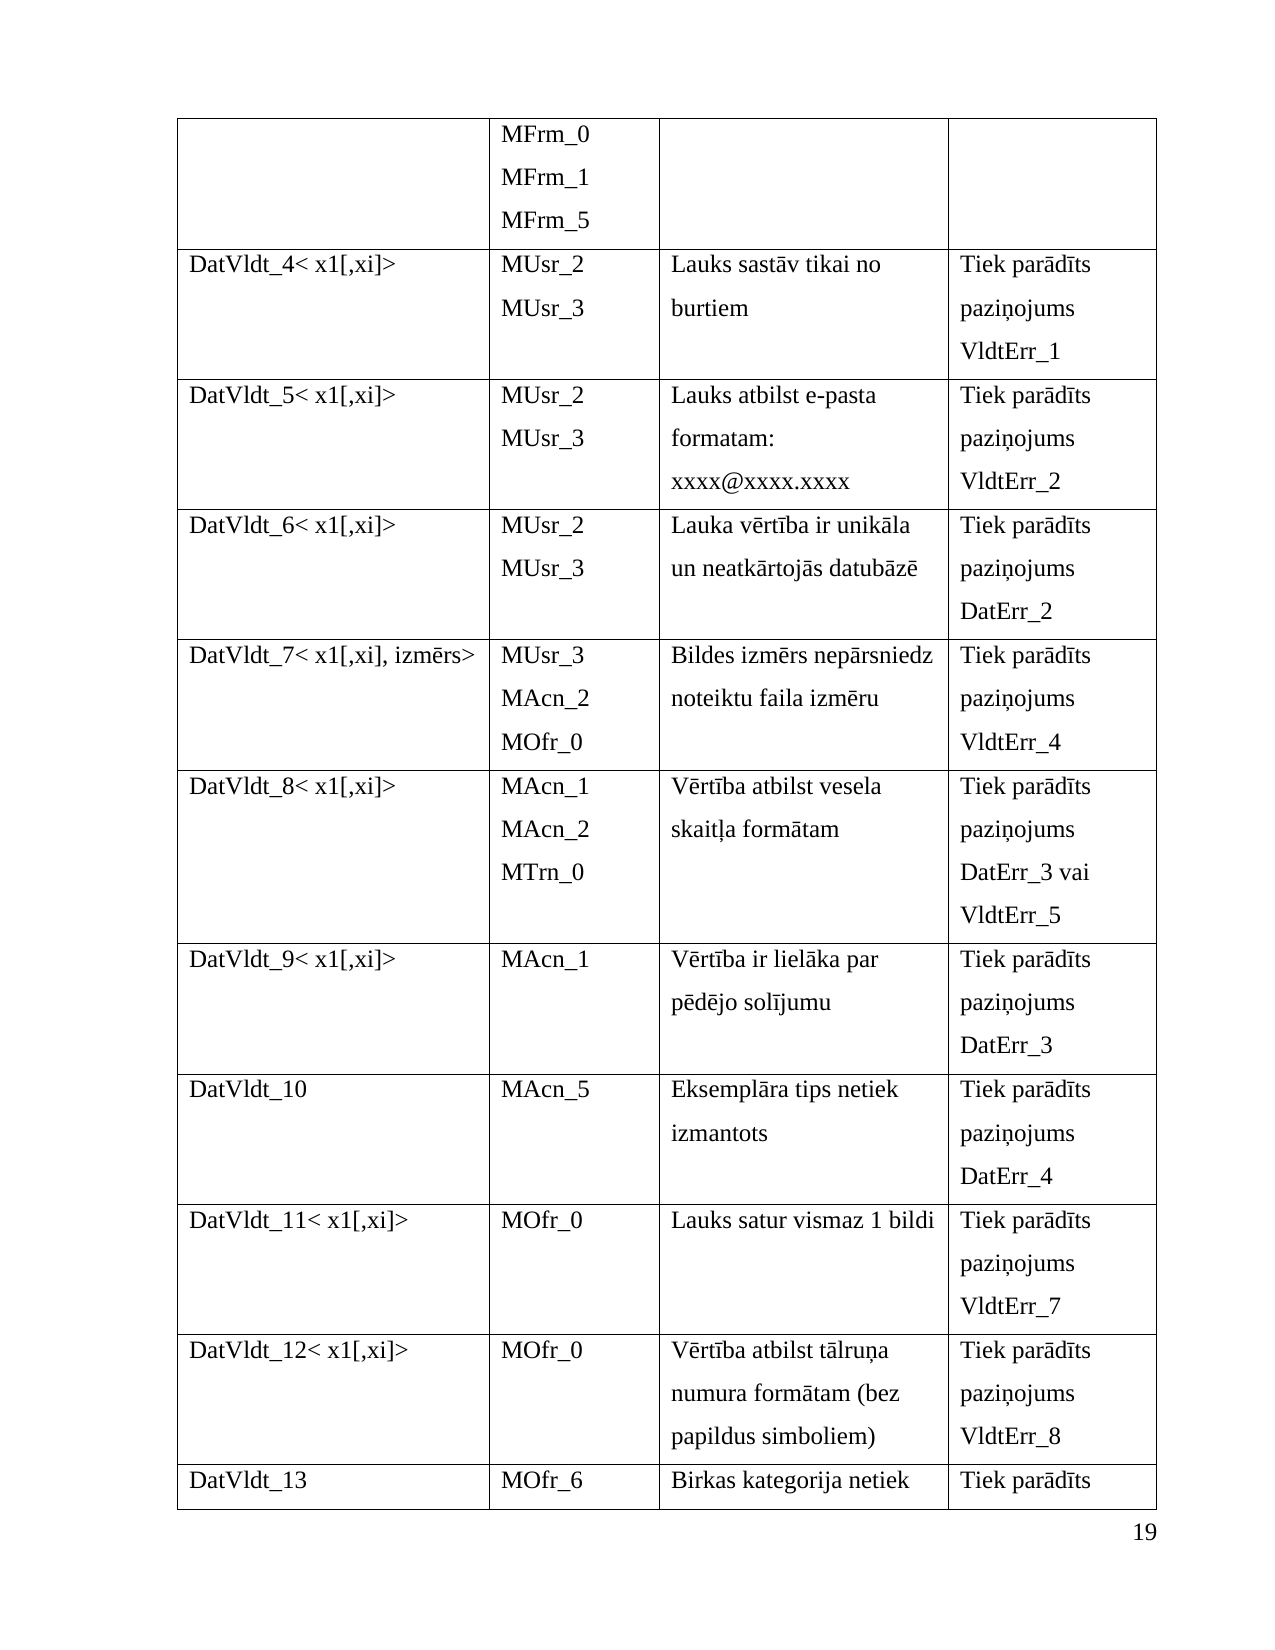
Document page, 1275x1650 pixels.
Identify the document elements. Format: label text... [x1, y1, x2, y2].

table_cell Tiek parādīts paziņojums VldtErr_1 [949, 250, 1156, 379]
table_cell MAcn_1 MAcn_2 MTrn_0 [490, 771, 659, 943]
table_cell Bildes izmērs nepārsniedz noteiktu faila izmēru [660, 640, 948, 770]
table_cell MAcn_1 [490, 944, 659, 1073]
table_cell Lauks atbilst e-pasta formatam: xxxx@xxxx.xxxx [660, 380, 948, 509]
table_cell Tiek parādīts paziņojums DatErr_2 [949, 510, 1156, 639]
table_cell MAcn_5 [490, 1075, 659, 1204]
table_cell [660, 1465, 948, 1508]
table_cell MUsr_2 MUsr_3 [490, 380, 659, 509]
table_cell DatVldt_11< x1[,xi]> [178, 1205, 489, 1334]
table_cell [490, 119, 659, 248]
table_cell Tiek parādīts paziņojums VldtErr_8 [949, 1335, 1156, 1464]
table_cell MUsr_2 MUsr_3 [490, 510, 659, 639]
table_cell DatVldt_5< x1[,xi]> [178, 380, 489, 509]
table_cell Eksemplāra tips netiek izmantots [660, 1075, 948, 1204]
table_cell Tiek parādīts paziņojums DatErr_3 vai VldtErr_5 [949, 771, 1156, 943]
table_cell Tiek parādīts paziņojums DatErr_3 [949, 944, 1156, 1073]
table_cell DatVldt_12< x1[,xi]> [178, 1335, 489, 1464]
table_cell DatVldt_9< x1[,xi]> [178, 944, 489, 1073]
table_cell MOfr_0 [490, 1205, 659, 1334]
table_cell Vērtība ir lielāka par pēdējo solījumu [660, 944, 948, 1073]
table_cell Tiek parādīts paziņojums VldtErr_7 [949, 1205, 1156, 1334]
table_cell DatVldt_10 [178, 1075, 489, 1204]
table_cell DatVldt_7< x1[,xi], izmērs> [178, 640, 489, 770]
table_cell DatVldt_6< x1[,xi]> [178, 510, 489, 639]
table_cell Lauka vērtība ir unikāla un neatkārtojās datubāzē [660, 510, 948, 639]
table_cell MOfr_6 [490, 1465, 659, 1508]
table_cell DatVldt_8< x1[,xi]> [178, 771, 489, 943]
table_cell MUsr_3 MAcn_2 MOfr_0 [490, 640, 659, 770]
table_cell Lauks satur vismaz 1 bildi [660, 1205, 948, 1334]
table_cell Tiek parādīts paziņojums DatErr_4 [949, 1075, 1156, 1204]
table_cell DatVldt_4< x1[,xi]> [178, 250, 489, 379]
table_cell Vērtība atbilst tālruņa numura formātam (bez papildus simboliem) [660, 1335, 948, 1464]
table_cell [949, 119, 1156, 248]
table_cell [949, 1465, 1156, 1508]
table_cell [660, 119, 948, 248]
table_cell Vērtība atbilst vesela skaitļa formātam [660, 771, 948, 943]
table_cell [178, 119, 489, 248]
table_cell MUsr_2 MUsr_3 [490, 250, 659, 379]
table_cell MOfr_0 [490, 1335, 659, 1464]
table_cell Tiek parādīts paziņojums VldtErr_2 [949, 380, 1156, 509]
table_cell Tiek parādīts paziņojums VldtErr_4 [949, 640, 1156, 770]
table_cell Lauks sastāv tikai no burtiem [660, 250, 948, 379]
table_cell DatVldt_13 [178, 1465, 489, 1508]
